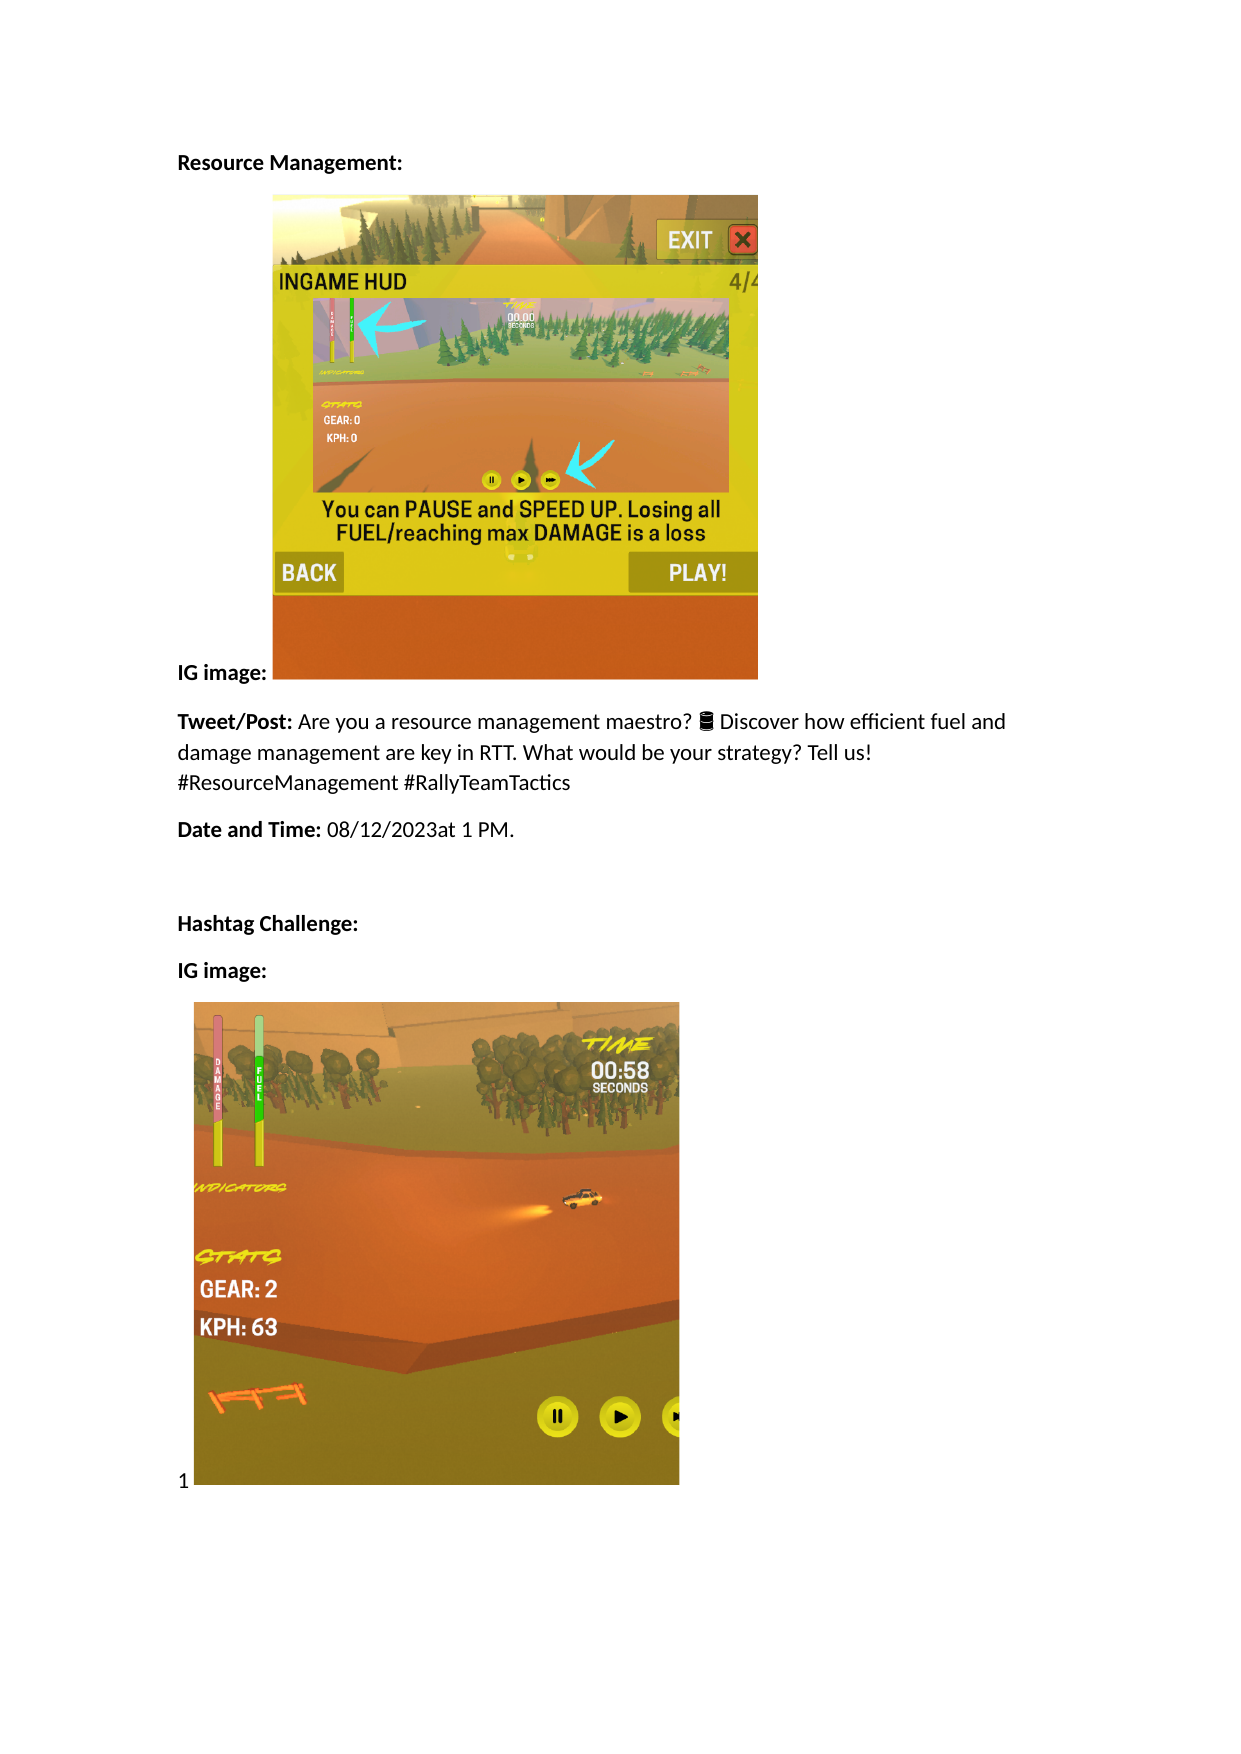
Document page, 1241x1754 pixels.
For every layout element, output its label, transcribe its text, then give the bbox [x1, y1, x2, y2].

text Tweet/Post: Are you a resource management maestro? 🛢️ Discover how efficient fuel and damage management are key in RTT. What would be your strategy? Tell us! #ResourceManagement #RallyTeamTactics [177, 704, 1063, 796]
text IG image: [177, 956, 1063, 984]
picture [272, 194, 758, 680]
text Resource Management: [177, 148, 1063, 176]
text Date and Time: 08/12/2023at 1 PM. [177, 815, 1063, 843]
picture [193, 1002, 680, 1485]
text Hashtag Challenge: [177, 909, 1063, 937]
